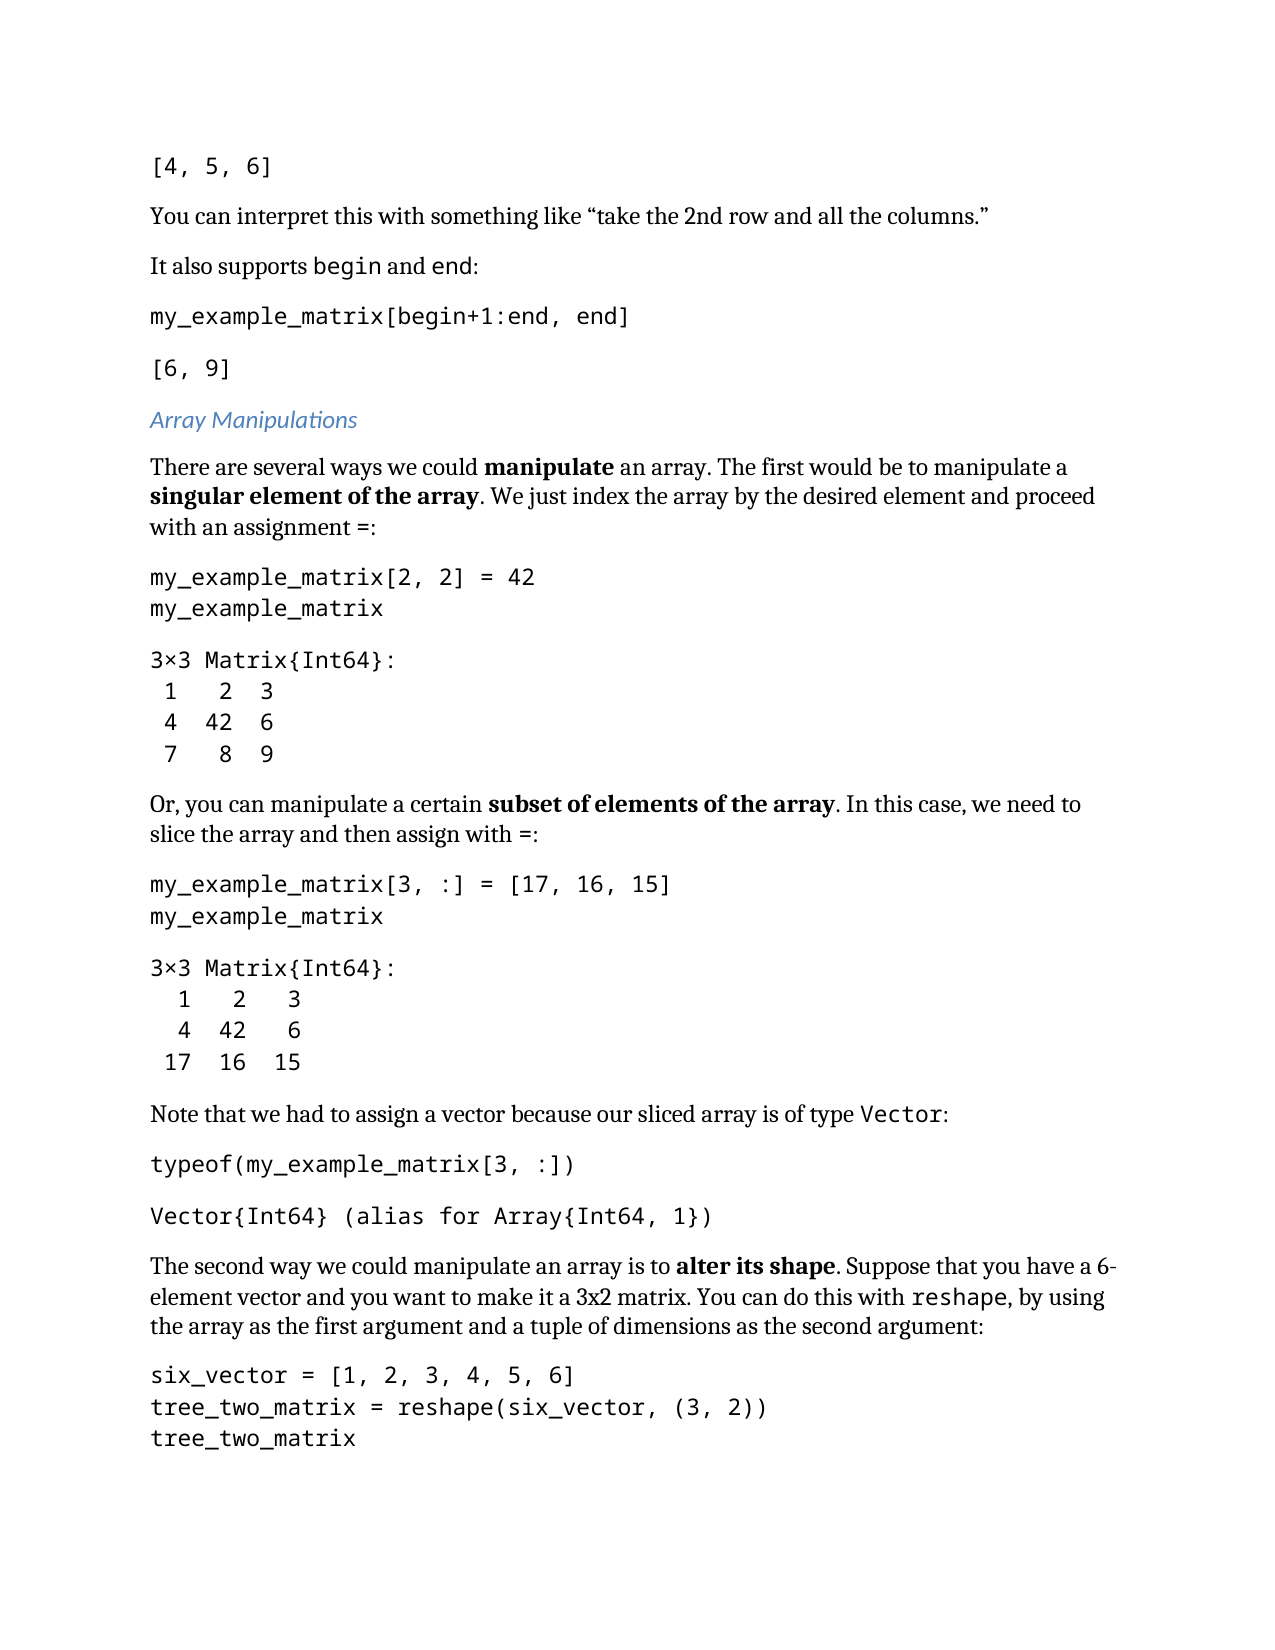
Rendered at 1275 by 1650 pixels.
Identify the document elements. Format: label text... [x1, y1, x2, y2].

text You can interpret this with something like “take the 2nd row and all the columns.” [150, 202, 1125, 231]
text six_vector = [1, 2, 3, 4, 5, 6] tree_two_matrix = reshape(six_vector, (3, 2)) tree_two_matrix [150, 1359, 1125, 1453]
text [4, 5, 6] [150, 150, 1125, 181]
text Vector{Int64} (alias for Array{Int64, 1}) [150, 1200, 1125, 1231]
text my_example_matrix[2, 2] = 42 my_example_matrix [150, 561, 1125, 623]
subtitle Array Manipulations [150, 404, 1125, 434]
text There are several ways we could manipulate an array. The first would be to manipulate a singular element of the array. We just index the array by the desired element and proceed with an assignment =: [150, 453, 1125, 542]
text 3×3 Matrix{Int64}: 1 2 3 4 42 6 17 16 15 [150, 952, 1125, 1077]
text It also supports begin and end: [150, 249, 1125, 281]
text my_example_matrix[begin+1:end, end] [150, 299, 1125, 331]
text typeof(my_example_matrix[3, :]) [150, 1148, 1125, 1179]
text Note that we had to assign a vector because our sliced array is of type Vector: [150, 1098, 1125, 1129]
text The second way we could manipulate an array is to alter its shape. Suppose that you have a 6-element vector and you want to make it a 3x2 matrix. You can do this with reshape, by using the array as the first argument and a tuple of dimensions as the second argument: [150, 1252, 1125, 1341]
text Or, you can manipulate a certain subset of elements of the array. In this case, we need to slice the array and then assign with =: [150, 790, 1125, 850]
text my_example_matrix[3, :] = [17, 16, 15] my_example_matrix [150, 868, 1125, 931]
text [6, 9] [150, 352, 1125, 383]
text 3×3 Matrix{Int64}: 1 2 3 4 42 6 7 8 9 [150, 644, 1125, 769]
